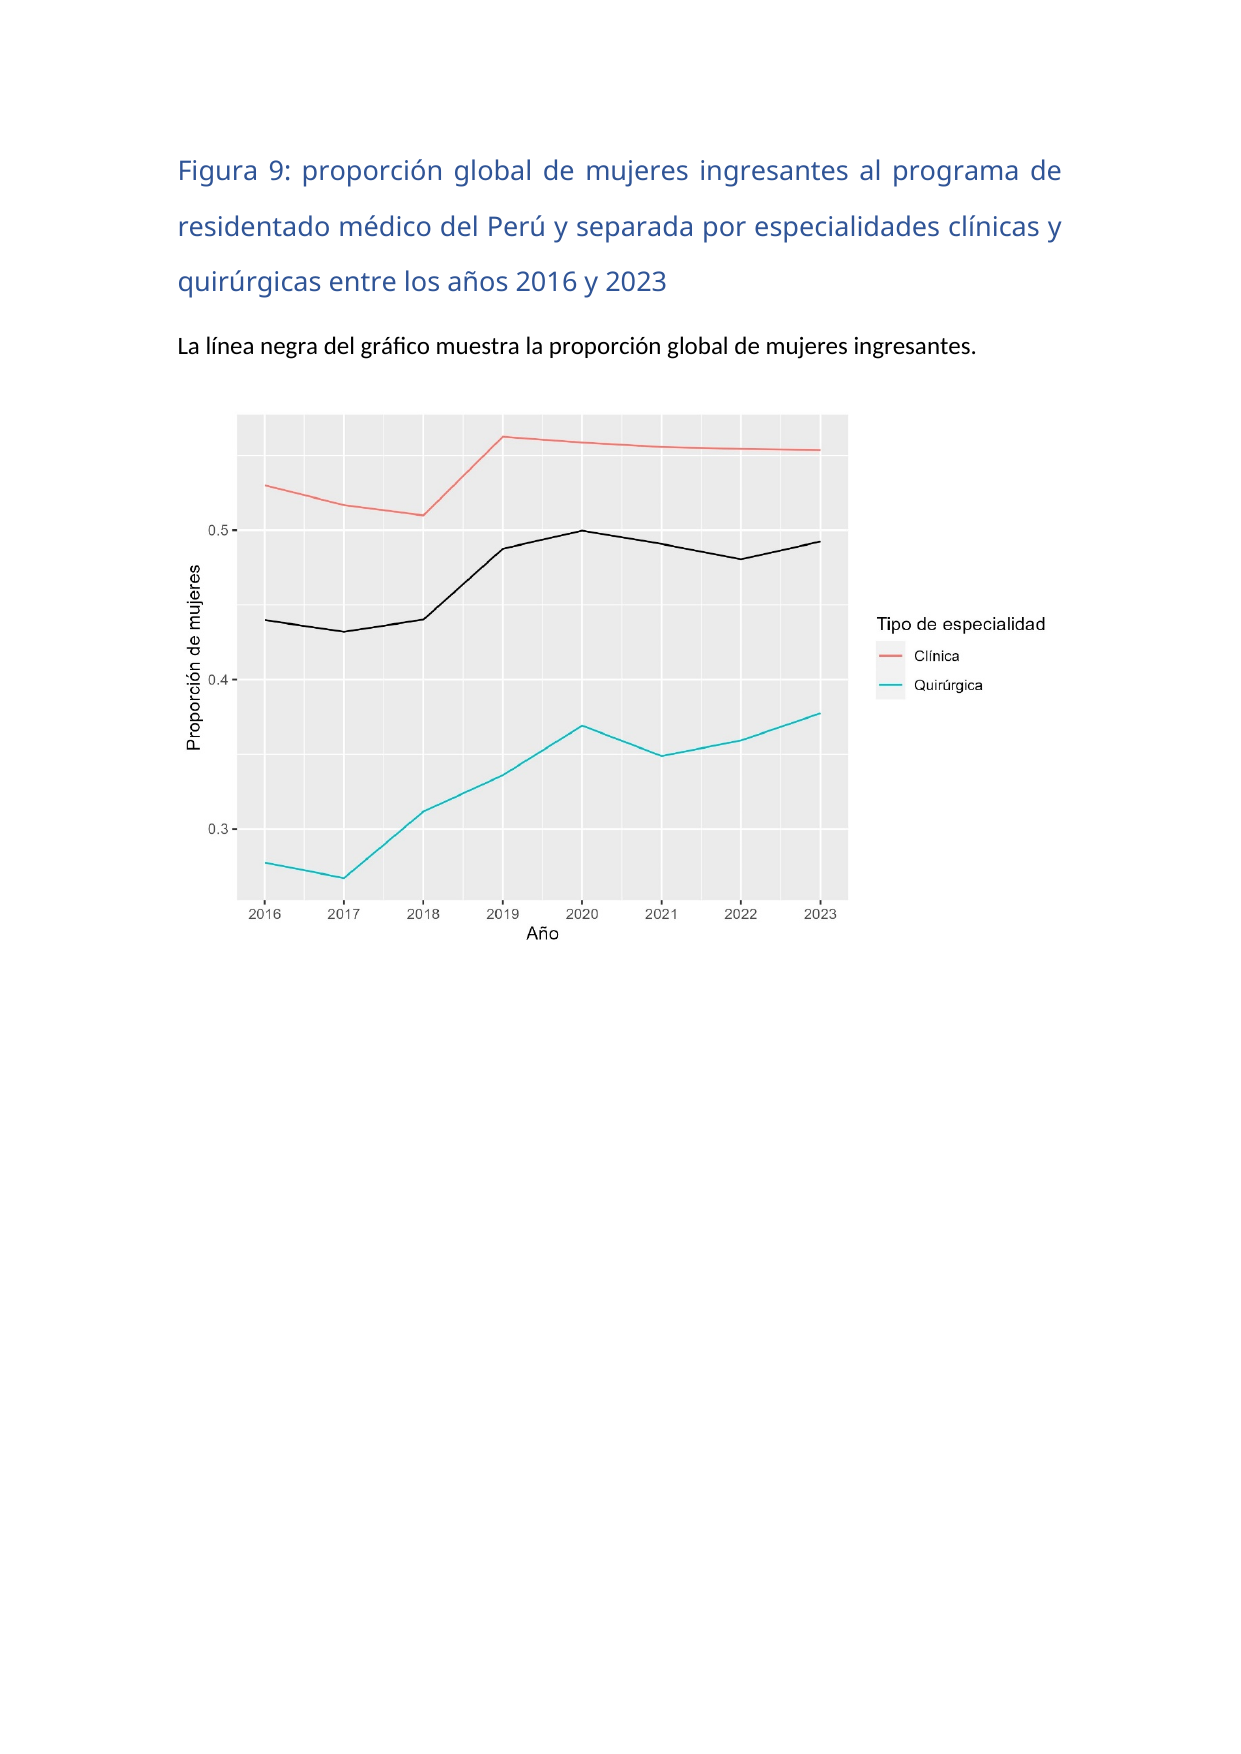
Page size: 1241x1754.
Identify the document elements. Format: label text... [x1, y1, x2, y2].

subtitle Figura 9: proporción global de mujeres ingresantes al programa de residentado médico del Perú y separada por especialidades clínicas y quirúrgicas entre los años 2016 y 2023 [177, 152, 1063, 299]
text La línea negra del gráfico muestra la proporción global de mujeres ingresantes. [177, 330, 1063, 361]
picture [177, 405, 1063, 952]
